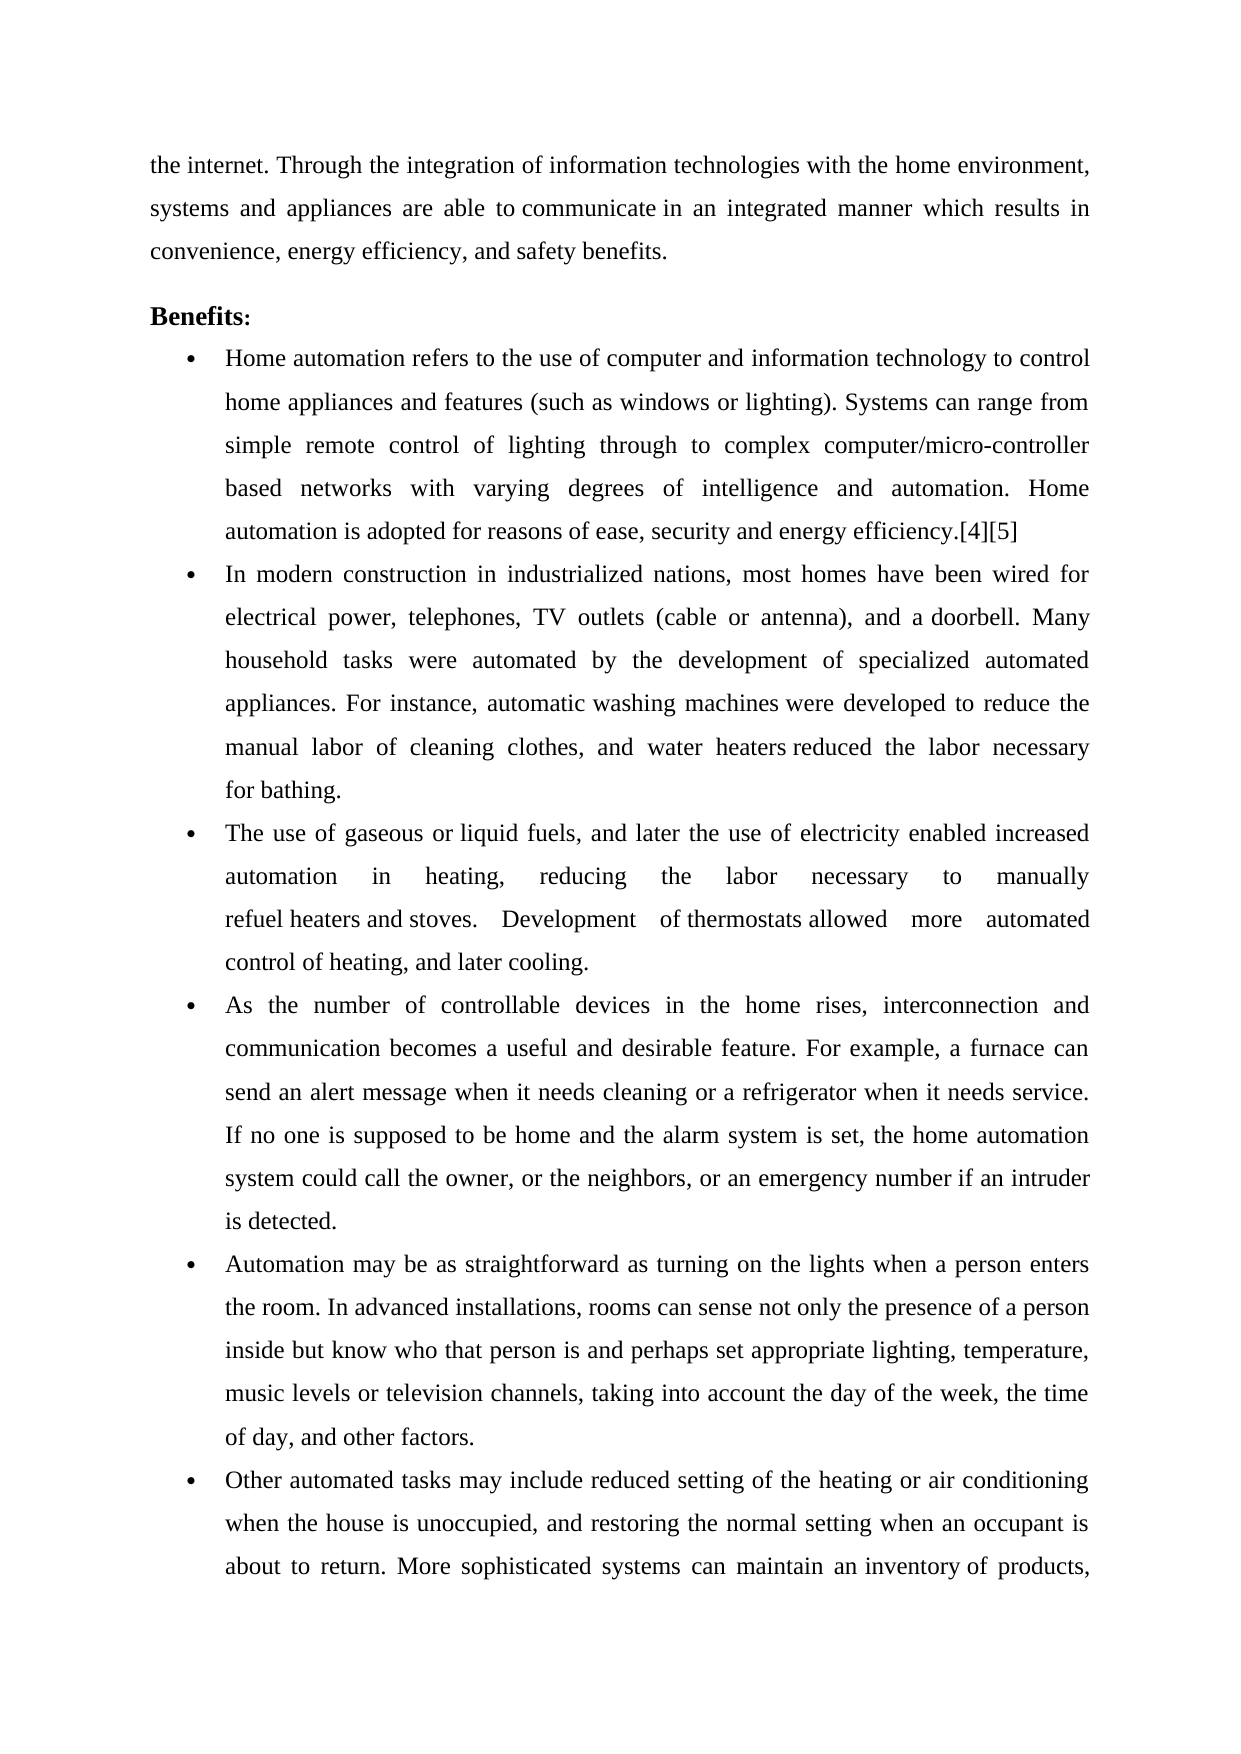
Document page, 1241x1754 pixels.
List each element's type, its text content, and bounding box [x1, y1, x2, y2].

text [150, 150, 1090, 265]
text Benefits: [150, 292, 1090, 331]
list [187, 1465, 1090, 1580]
list Home automation refers to the use of computer and information technology to control home appliances and features (such as windows or lighting). Systems can range from simple remote control of lighting through to complex computer/micro-controller based networks with varying degrees of intelligence and automation. Home automation is adopted for reasons of ease, security and energy efficiency.[4][5] [187, 343, 1090, 545]
list As the number of controllable devices in the home rises, interconnection and communication becomes a useful and desirable feature. For example, a furnace can send an alert message when it needs cleaning or a refrigerator when it needs service. If no one is supposed to be home and the alarm system is set, the home automation system could call the owner, or the neighbors, or an emergency number if an intruder is detected. [187, 990, 1090, 1235]
list Automation may be as straightforward as turning on the lights when a person enters the room. In advanced installations, rooms can sense not only the presence of a person inside but know who that person is and perhaps set appropriate lighting, temperature, music levels or television channels, taking into account the day of the week, the time of day, and other factors. [187, 1249, 1090, 1450]
list In modern construction in industrialized nations, most homes have been wired for electrical power, telephones, TV outlets (cable or antenna), and a doorbell. Many household tasks were automated by the development of specialized automated appliances. For instance, automatic washing machines were developed to reduce the manual labor of cleaning clothes, and water heaters reduced the labor necessary for bathing. [187, 559, 1090, 803]
list The use of gaseous or liquid fuels, and later the use of electricity enabled increased automation in heating, reducing the labor necessary to manually refuel heaters and stoves. Development of thermostats allowed more automated control of heating, and later cooling. [187, 818, 1090, 976]
